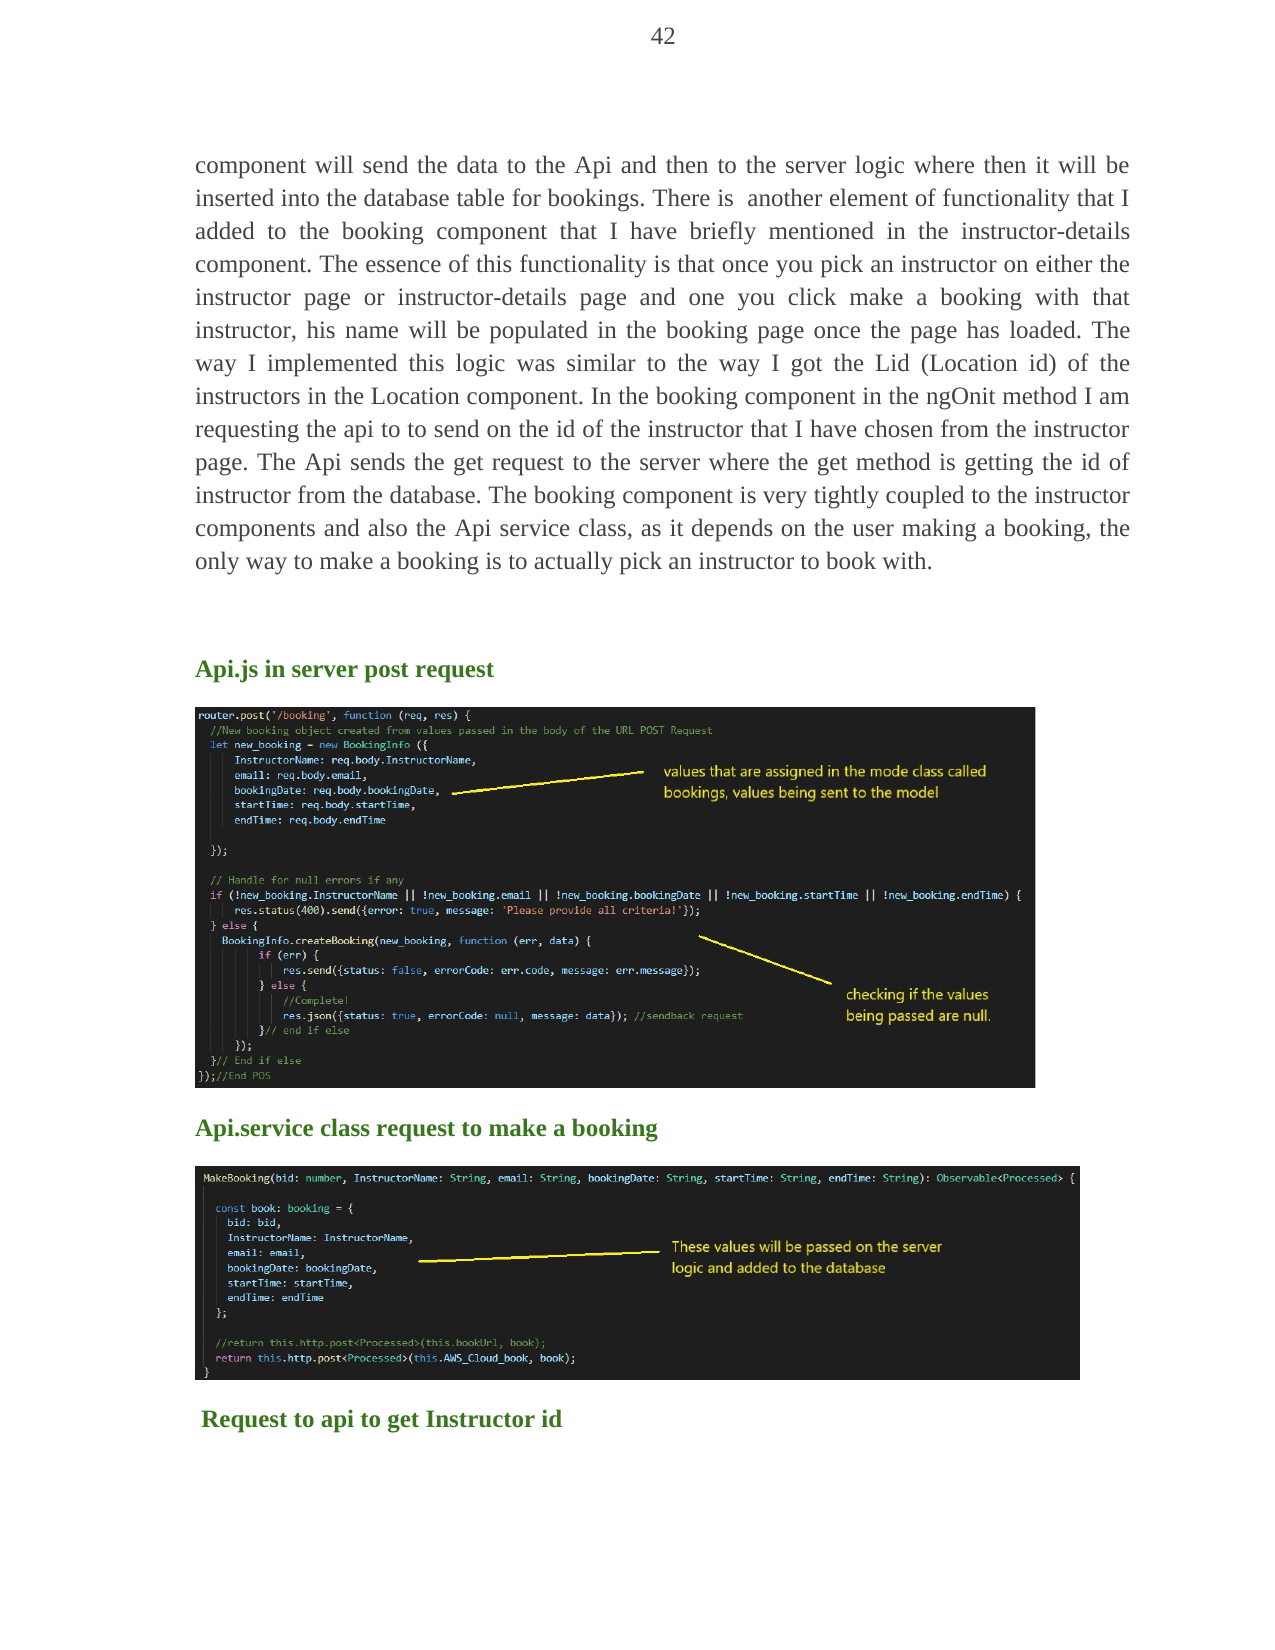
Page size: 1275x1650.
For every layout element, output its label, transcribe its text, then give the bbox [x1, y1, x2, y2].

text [195, 150, 1131, 575]
picture [195, 1166, 1080, 1380]
text Request to api to get Instructor id [195, 1404, 1131, 1433]
picture [195, 707, 1036, 1088]
text Api.js in server post request [195, 654, 1131, 683]
text Api.service class request to make a booking [195, 1113, 1131, 1142]
